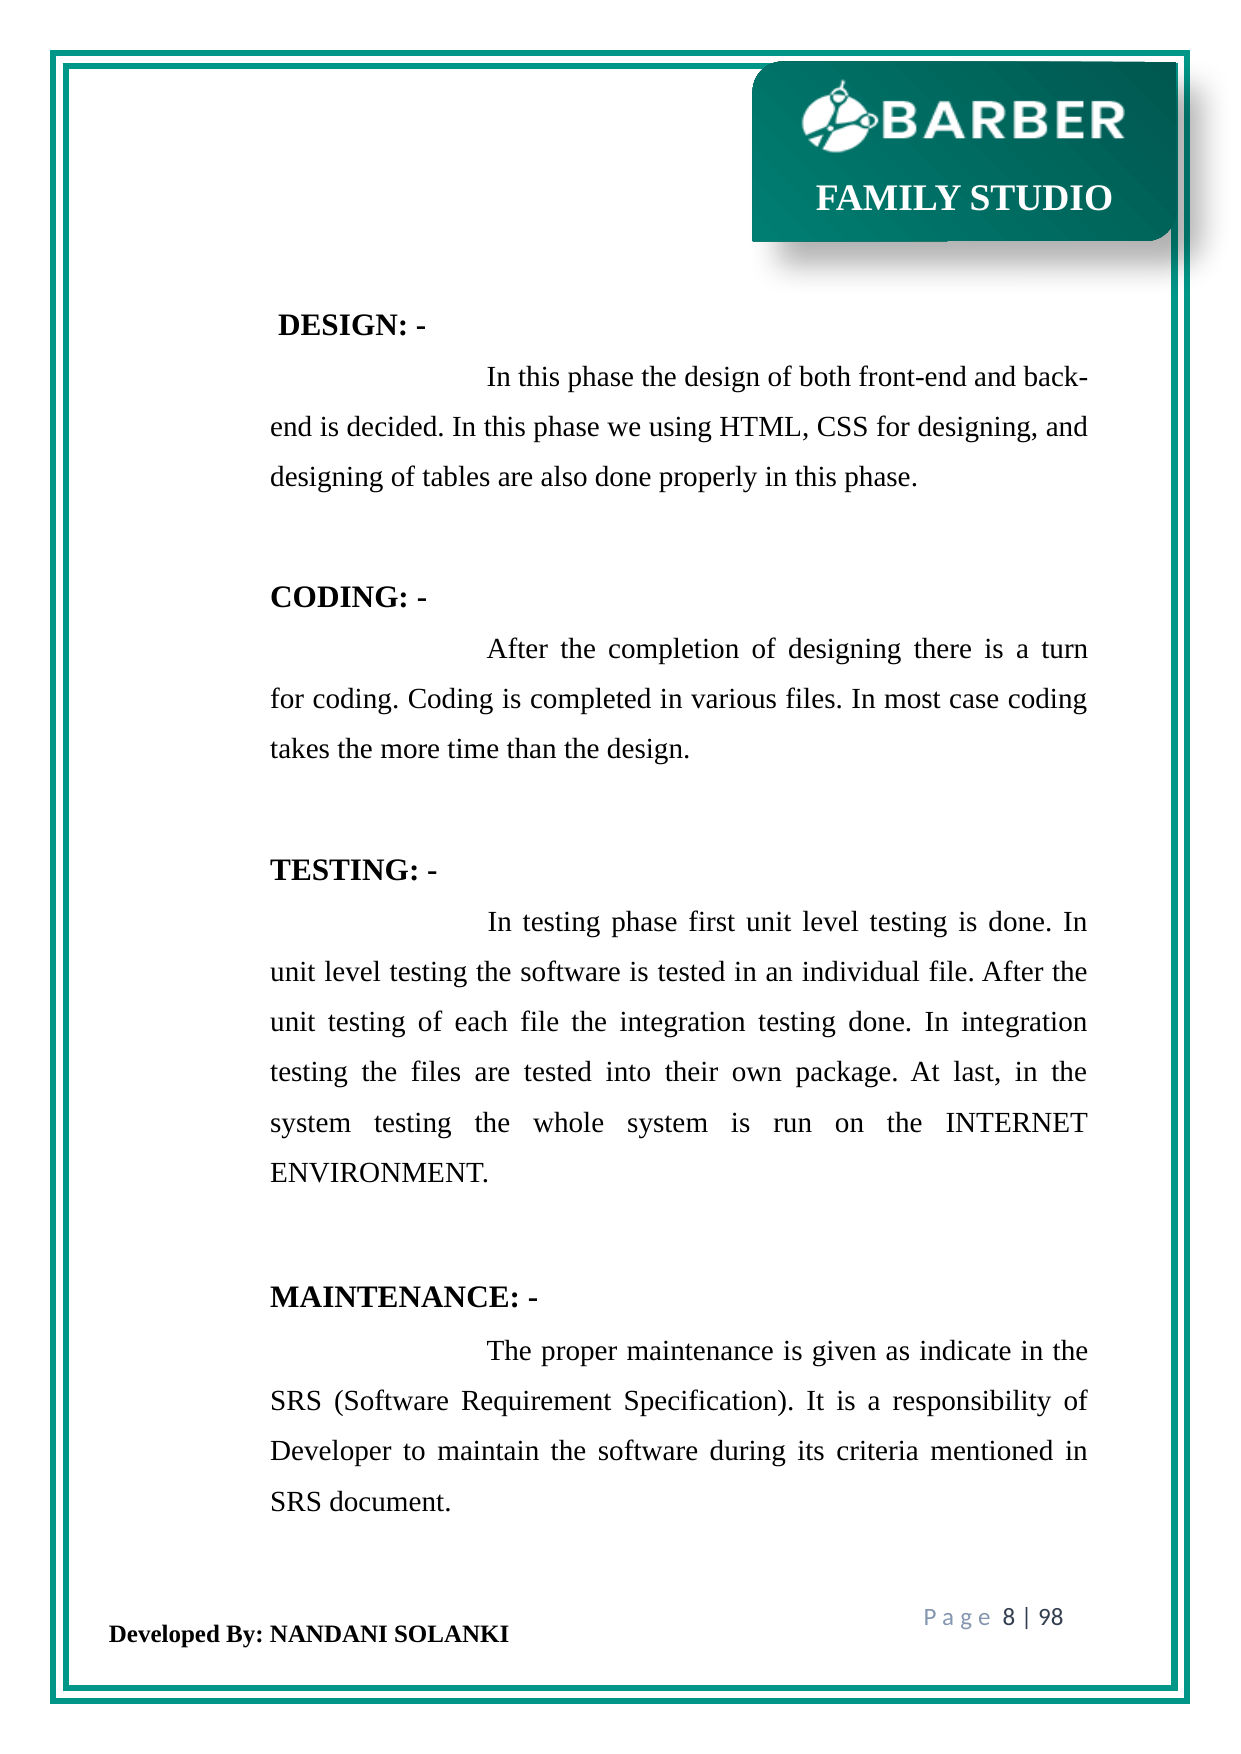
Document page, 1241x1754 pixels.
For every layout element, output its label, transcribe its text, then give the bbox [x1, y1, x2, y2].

subtitle CODING: - [270, 579, 1090, 615]
subtitle MAINTENANCE: - [270, 1278, 1090, 1314]
text The proper maintenance is given as indicate in the SRS (Software Requirement Specification). It is a responsibility of Developer to maintain the software during its criteria mentioned in SRS document. [270, 1333, 1089, 1517]
picture [799, 77, 1130, 157]
text After the completion of designing there is a turn for coding. Coding is completed in various files. In most case coding takes the more time than the design. [270, 631, 1089, 765]
subtitle TESTING: - [270, 851, 1090, 887]
subtitle DESIGN: - [270, 307, 1090, 342]
text In this phase the design of both front-end and back-end is decided. In this phase we using HTML, CSS for designing, and designing of tables are also done properly in this phase. [270, 359, 1089, 493]
text In testing phase first unit level testing is done. In unit level testing the software is tested in an individual file. After the unit testing of each file the integration testing done. In integration testing the files are tested into their own package. At last, in the system testing the whole system is run on the INTERNET ENVIRONMENT. [270, 904, 1089, 1189]
